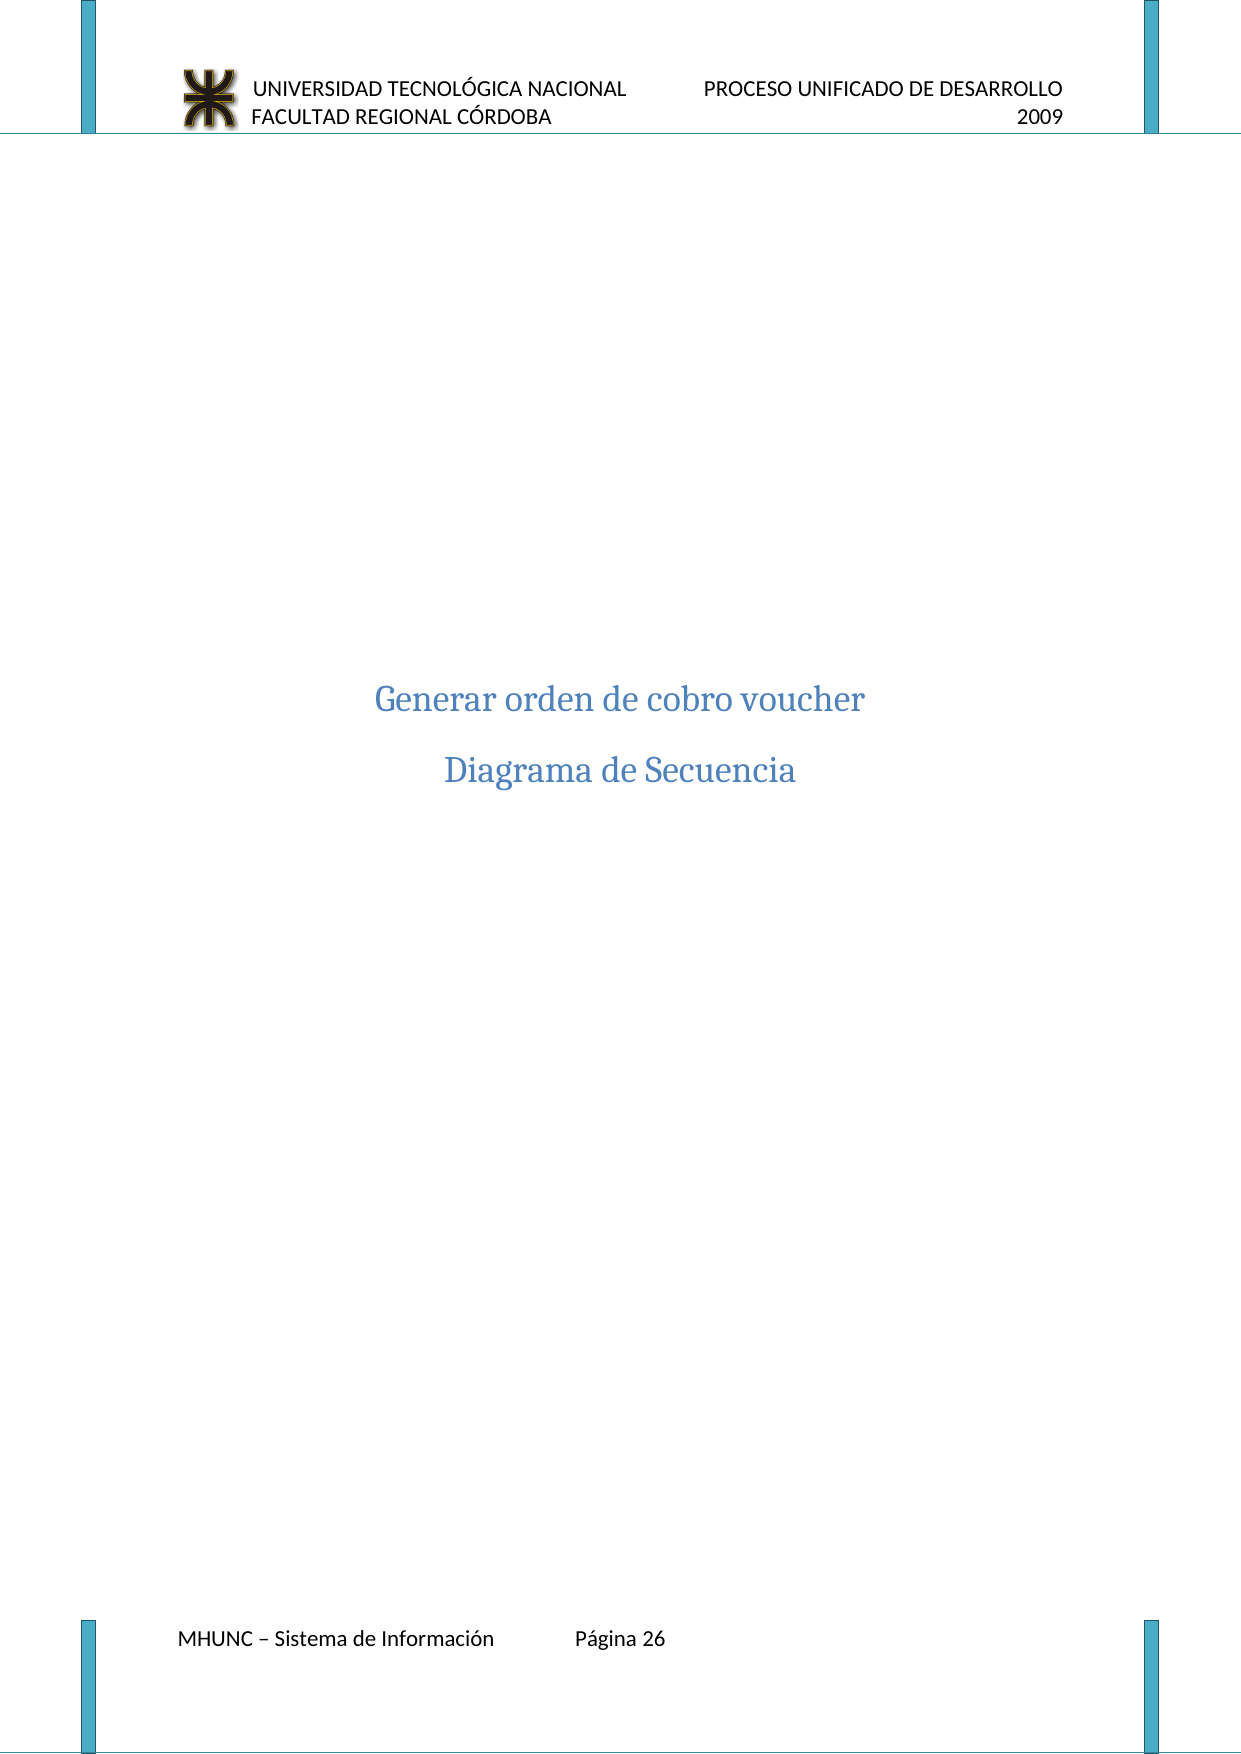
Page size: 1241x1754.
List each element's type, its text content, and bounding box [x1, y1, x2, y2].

subtitle Diagrama de Secuencia [177, 748, 1063, 791]
picture [182, 68, 239, 132]
subtitle Generar orden de cobro voucher [177, 678, 1063, 721]
